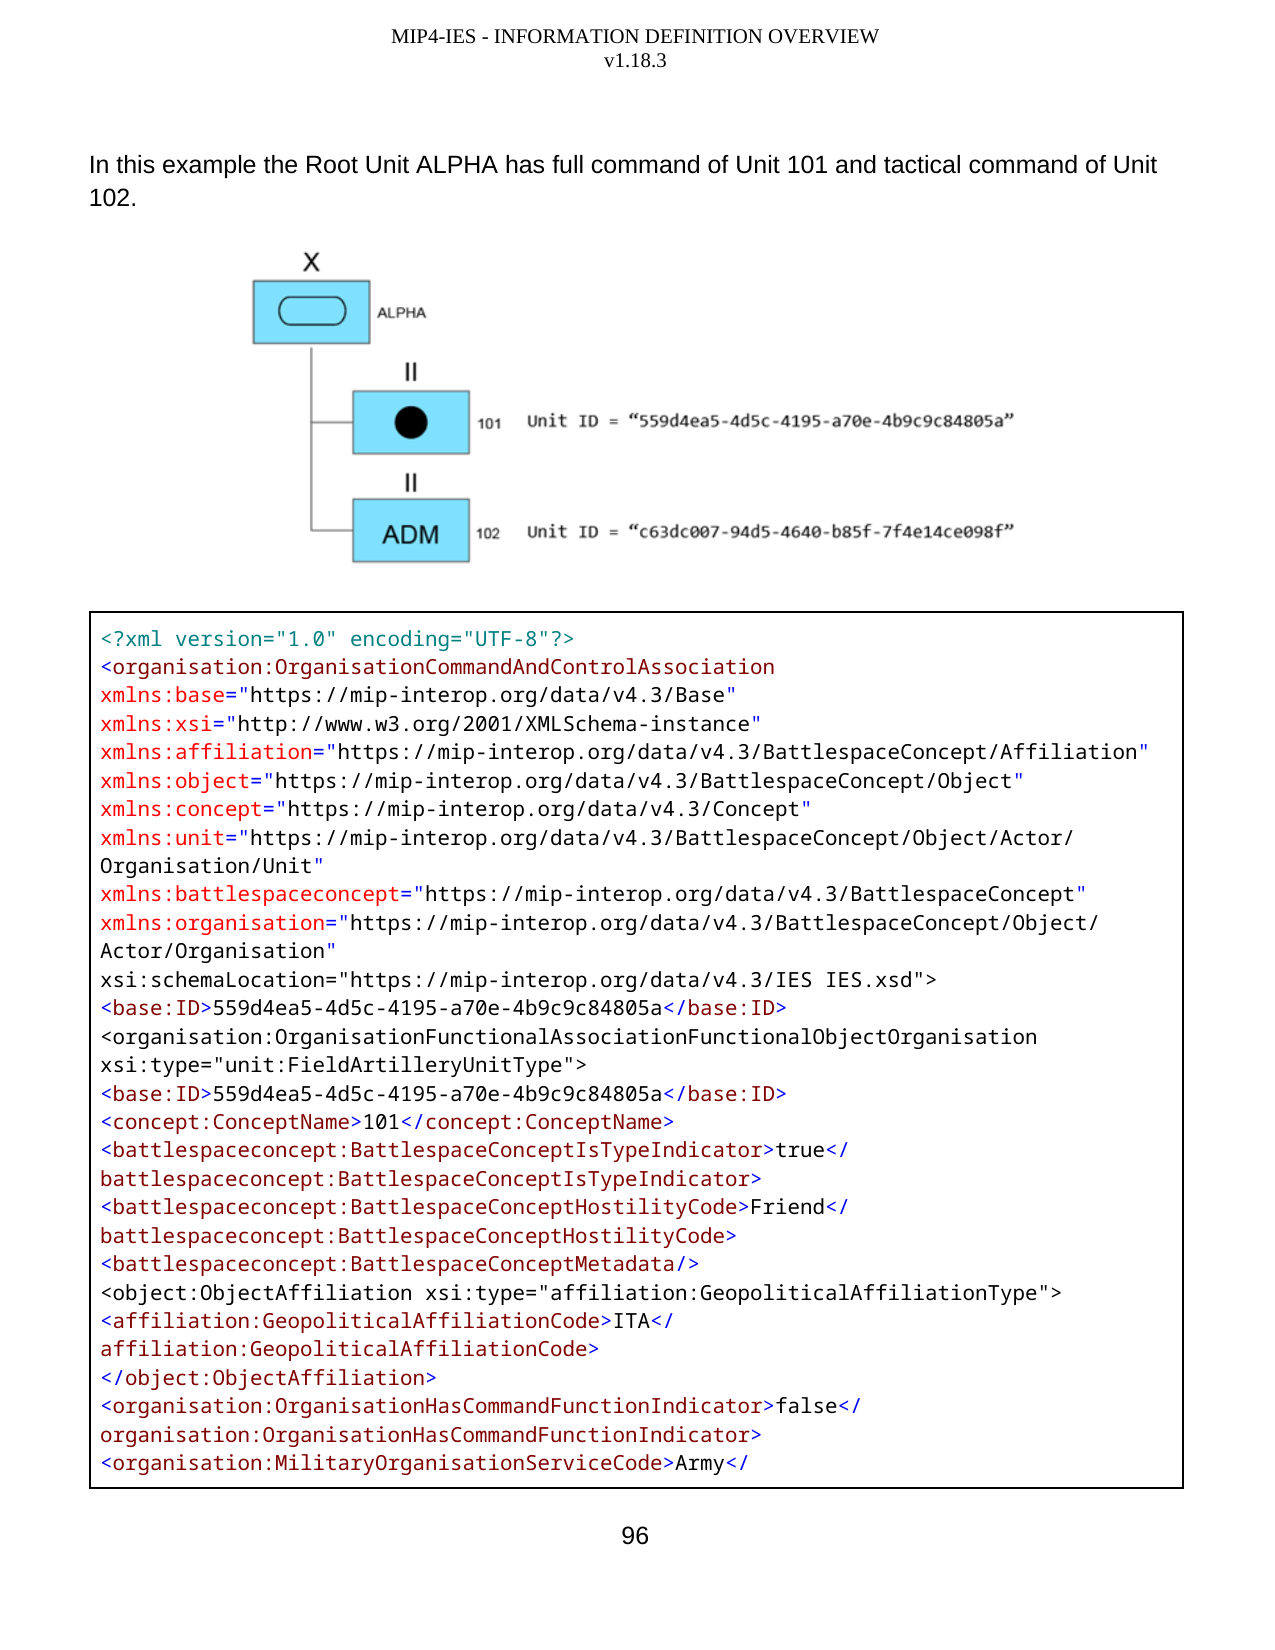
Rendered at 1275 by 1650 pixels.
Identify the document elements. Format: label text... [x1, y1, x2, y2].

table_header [91, 613, 1182, 1487]
picture [235, 236, 1035, 586]
text In this example the Root Unit ALPHA has full command of Unit 101 and tactical command of Unit 102. [88, 150, 1182, 212]
